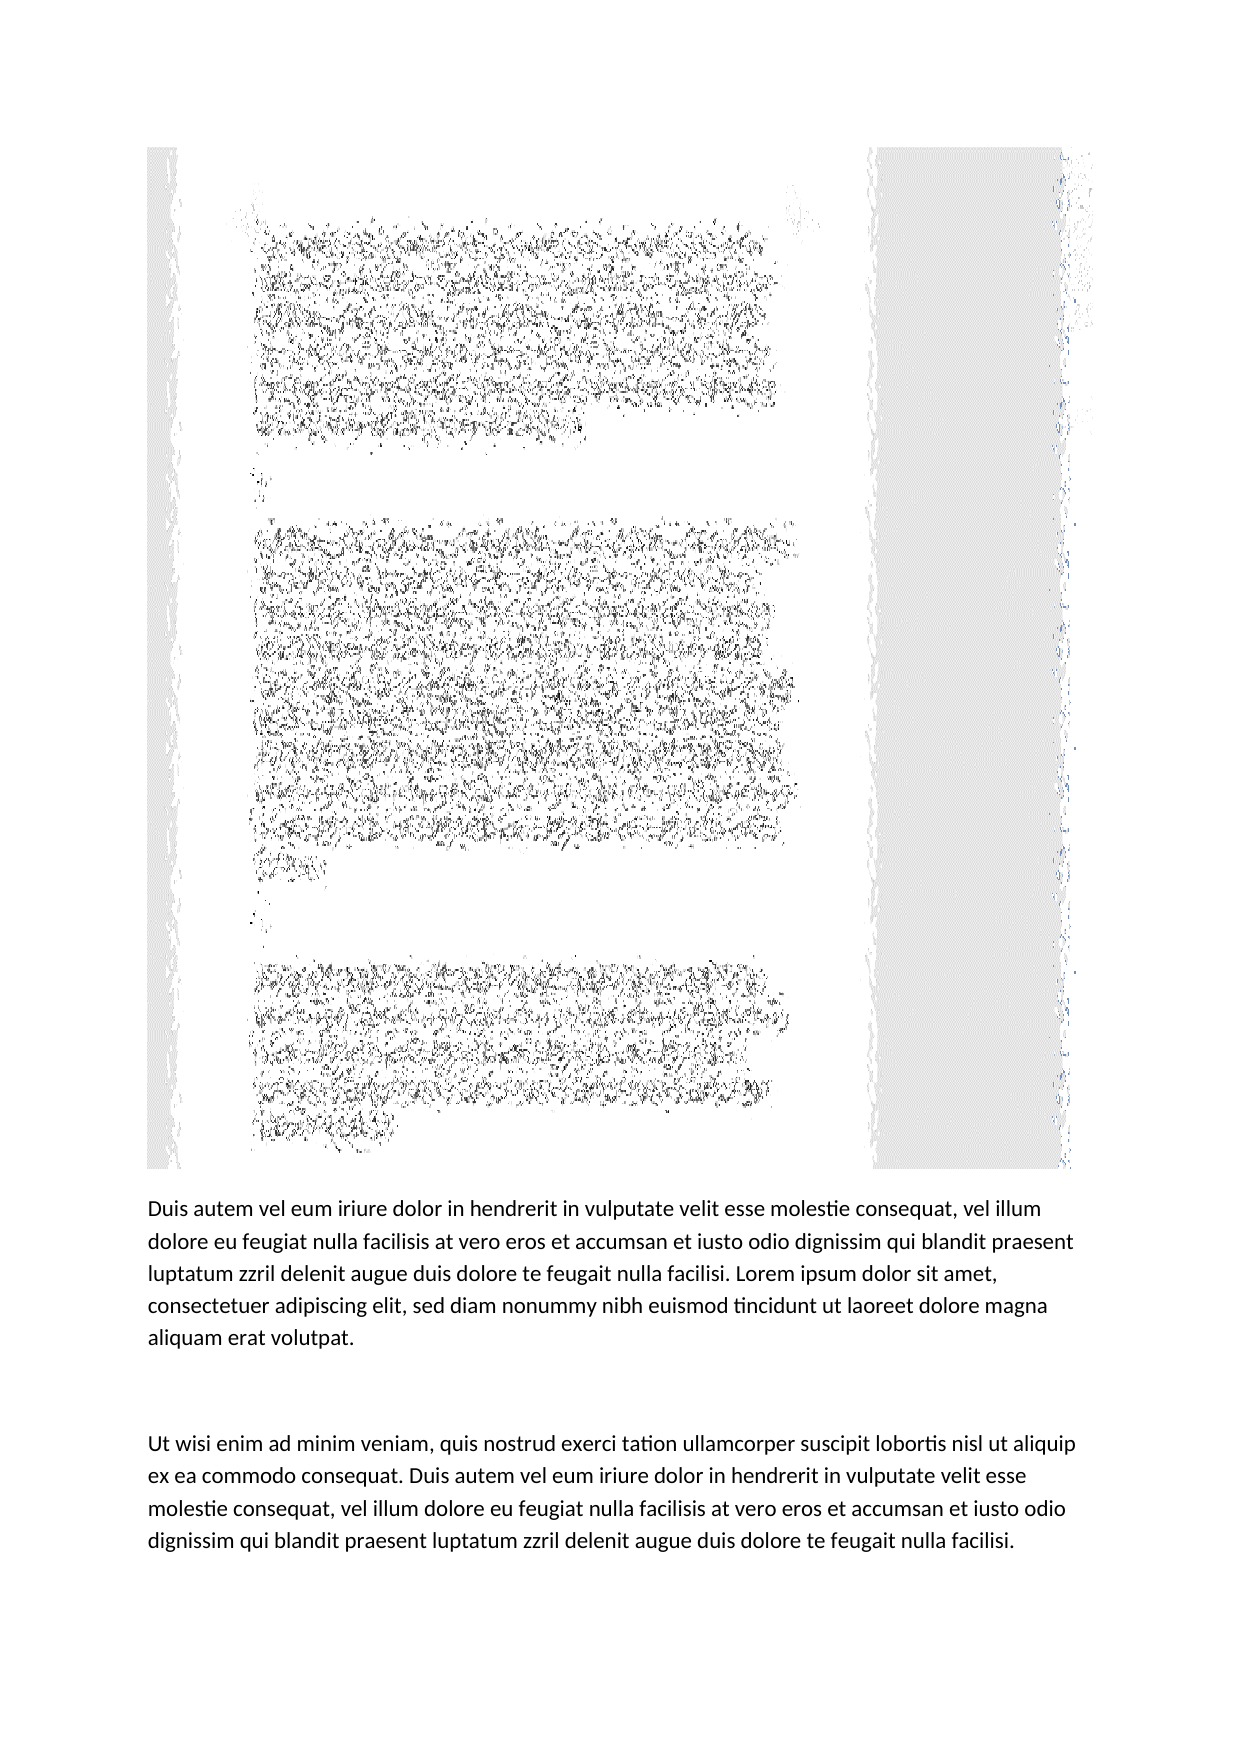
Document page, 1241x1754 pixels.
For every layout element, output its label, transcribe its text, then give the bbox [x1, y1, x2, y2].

text Duis autem vel eum iriure dolor in hendrerit in vulputate velit esse molestie consequat, vel illum dolore eu feugiat nulla facilisis at vero eros et accumsan et iusto odio dignissim qui blandit praesent luptatum zzril delenit augue duis dolore te feugait nulla facilisi. Lorem ipsum dolor sit amet, consectetuer adipiscing elit, sed diam nonummy nibh euismod tincidunt ut laoreet dolore magna aliquam erat volutpat. [148, 1194, 1093, 1351]
picture [147, 147, 1093, 1169]
text Ut wisi enim ad minim veniam, quis nostrud exerci tation ullamcorper suscipit lobortis nisl ut aliquip ex ea commodo consequat. Duis autem vel eum iriure dolor in hendrerit in vulputate velit esse molestie consequat, vel illum dolore eu feugiat nulla facilisis at vero eros et accumsan et iusto odio dignissim qui blandit praesent luptatum zzril delenit augue duis dolore te feugait nulla facilisi. [148, 1429, 1093, 1554]
